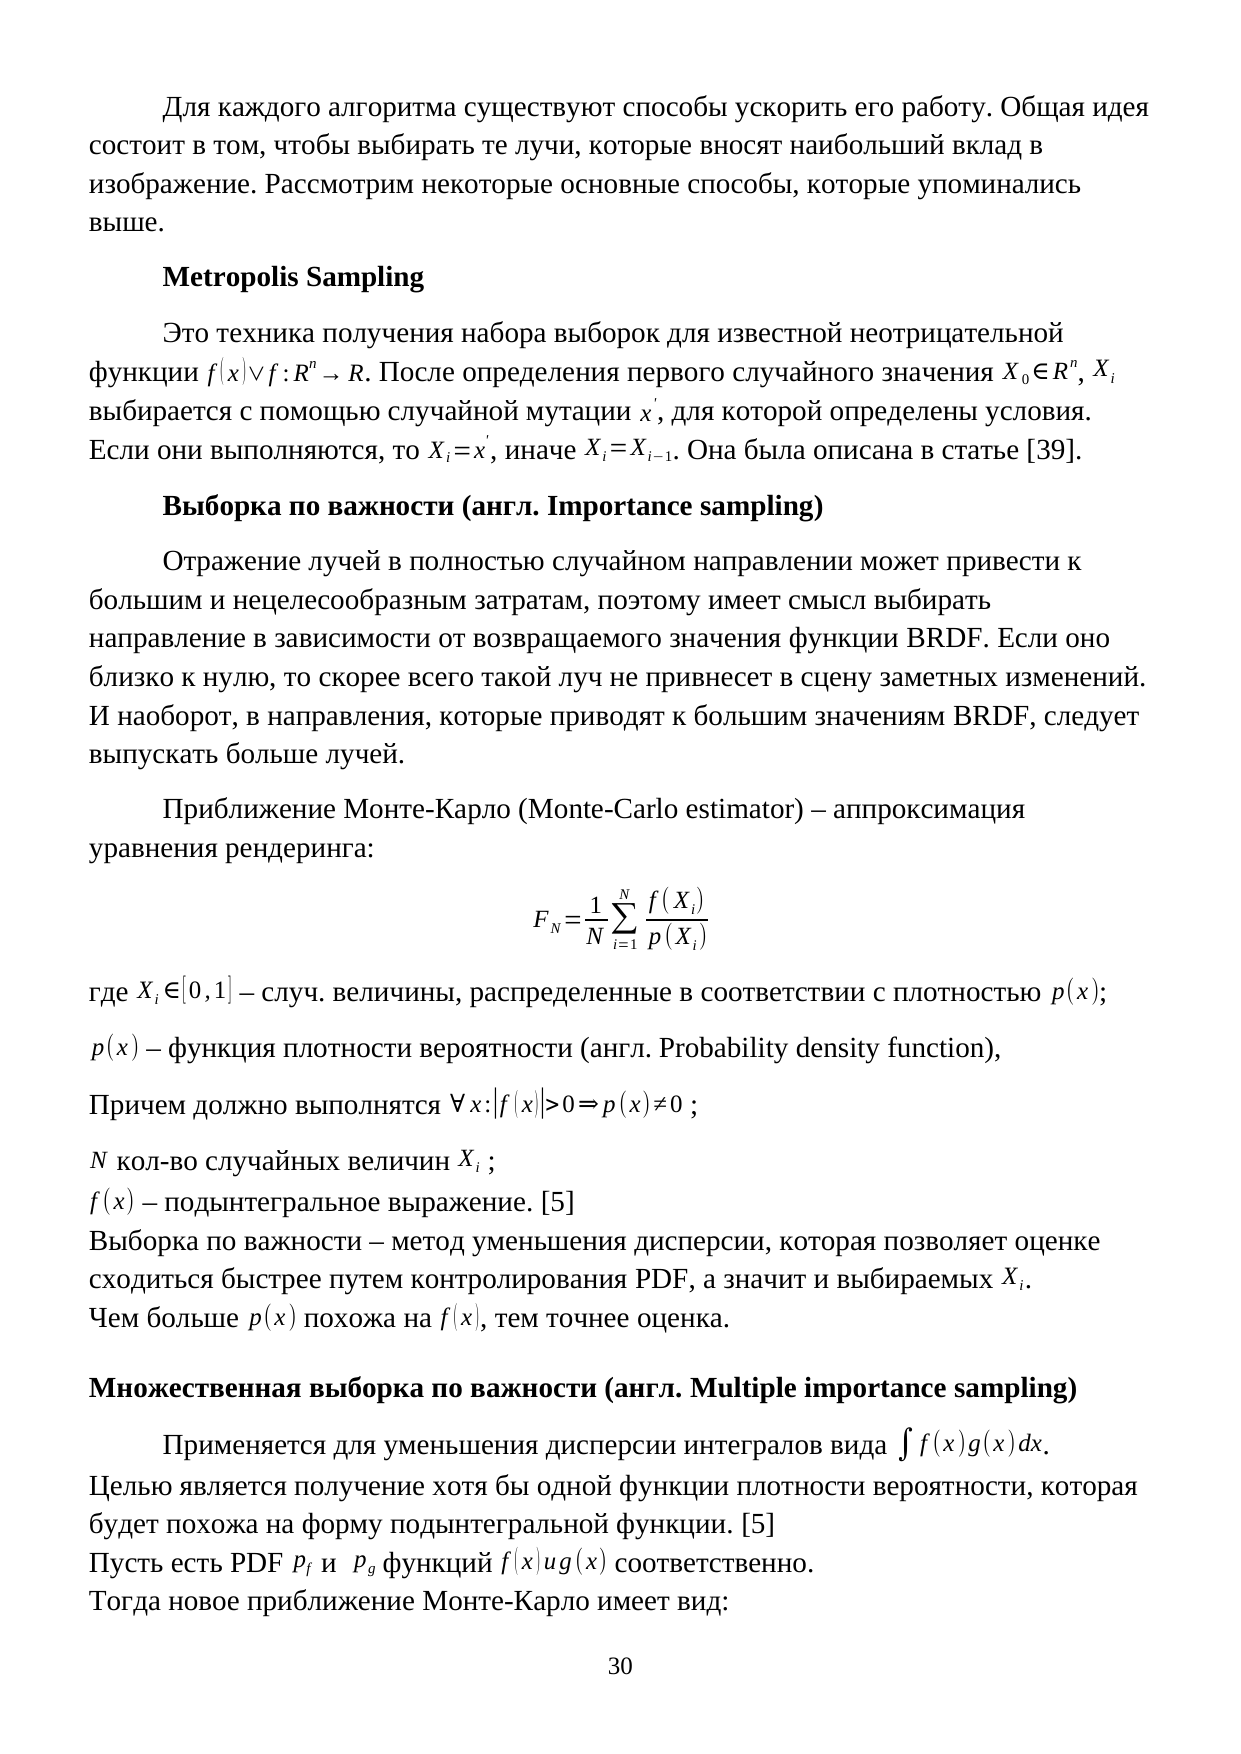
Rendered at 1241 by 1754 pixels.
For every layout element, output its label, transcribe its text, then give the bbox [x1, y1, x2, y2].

text Для каждого алгоритма существуют способы ускорить его работу. Общая идея состоит в том, чтобы выбирать те лучи, которые вносят наибольший вклад в изображение. Рассмотрим некоторые основные способы, которые упоминались выше. [89, 89, 1152, 238]
text Отражение лучей в полностью случайном направлении может привести к большим и нецелесообразным затратам, поэтому имеет смысл выбирать направление в зависимости от возвращаемого значения функции BRDF. Если оно близко к нулю, то скорее всего такой луч не привнесет в сцену заметных изменений. И наоборот, в направления, которые приводят к большим значениям BRDF, следует выпускать больше лучей. [89, 543, 1152, 770]
text Metropolis Sampling [89, 259, 1152, 293]
text Целью является получение хотя бы одной функции плотности вероятности, которая будет похожа на форму подынтегральной функции. [5] [89, 1468, 1152, 1540]
text кол-во случайных величин ; [89, 1143, 1152, 1178]
text – функция плотности вероятности (англ. Probability density function), [89, 1030, 1152, 1065]
text – подынтегральное выражение. [5] [89, 1184, 1152, 1218]
text где – случ. величины, распределенные в соответствии с плотностью ; [89, 974, 1152, 1008]
text Множественная выборка по важности (англ. Multiple importance sampling) [89, 1370, 1152, 1403]
text Тогда новое приближение Монте-Карло имеет вид: [89, 1583, 1152, 1617]
text Причем должно выполнятся ; [89, 1087, 1152, 1121]
text Выборка по важности (англ. Importance sampling) [89, 488, 1152, 522]
text Пусть есть PDF и функций соответственно. [89, 1545, 1152, 1578]
text Выборка по важности – метод уменьшения дисперсии, которая позволяет оценке сходиться быстрее путем контролирования PDF, а значит и выбираемых . Чем больше похожа на , тем точнее оценка. [89, 1223, 1152, 1366]
text Это техника получения набора выборок для известной неотрицательной функции . После определения первого случайного значения , выбирается с помощью случайной мутации , для которой определены условия. Если они выполняются, то , иначе . Она была описана в статье [39]. [89, 315, 1152, 467]
text Приближение Монте-Карло (Monte-Carlo estimator) – аппроксимация уравнения рендеринга: [89, 791, 1152, 863]
text Применяется для уменьшения дисперсии интегралов вида . [89, 1425, 1152, 1463]
